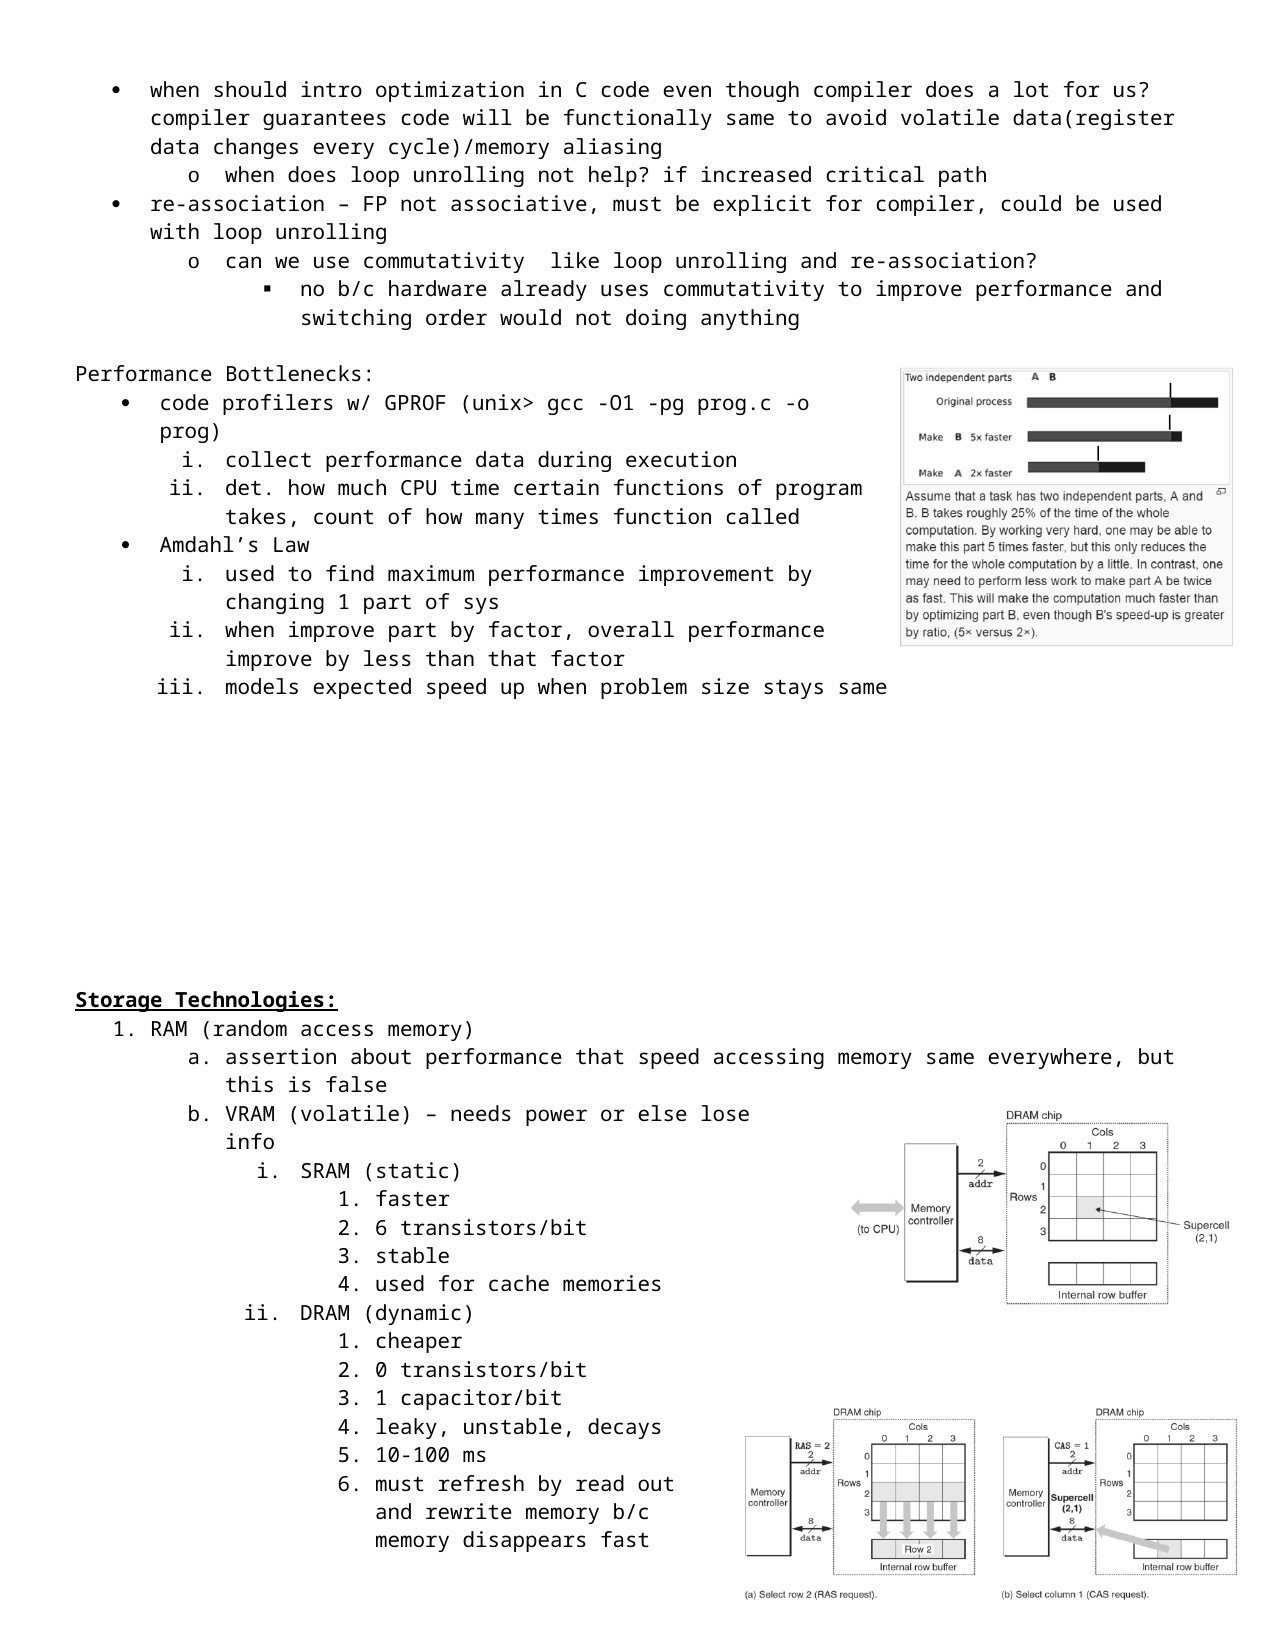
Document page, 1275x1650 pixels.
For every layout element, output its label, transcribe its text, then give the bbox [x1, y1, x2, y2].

list Amdahl’s Law [122, 530, 897, 559]
list leaky, unstable, decays [337, 1412, 731, 1440]
list must refresh by read out and rewrite memory b/c memory disappears fast [337, 1469, 731, 1554]
list 1 capacitor/bit [337, 1383, 1200, 1412]
list VRAM (volatile) – needs power or else lose info [187, 1099, 828, 1156]
list code profilers w/ GPROF (unix> gcc -O1 -pg prog.c -o prog) [122, 388, 897, 445]
list when should intro optimization in C code even though compiler does a lot for us? compiler guarantees code will be functionally same to avoid volatile data(register data changes every cycle)/memory aliasing [112, 75, 1200, 160]
list used to find maximum performance improvement by changing 1 part of sys [206, 559, 897, 616]
list re-association – FP not associative, must be explicit for compiler, could be used with loop unrolling [112, 189, 1200, 246]
list cheaper [337, 1326, 1200, 1355]
list can we use commutativity like loop unrolling and re-association? [187, 246, 1200, 274]
list no b/c hardware already uses commutativity to improve performance and switching order would not doing anything [262, 274, 1200, 331]
list models expected speed up when problem size stays same [206, 672, 1200, 701]
list when improve part by factor, overall performance improve by less than that factor [206, 616, 1200, 672]
list faster [337, 1184, 828, 1213]
list collect performance data during execution [206, 445, 897, 473]
list when does loop unrolling not help? if increased critical path [187, 160, 1200, 189]
list 10-100 ms [337, 1440, 731, 1469]
list SRAM (static) [281, 1156, 828, 1184]
list assertion about performance that speed accessing memory same everywhere, but this is false [187, 1042, 1200, 1099]
list RAM (random access memory) [112, 1014, 1200, 1042]
list 6 transistors/bit [337, 1213, 828, 1241]
list 0 transistors/bit [337, 1355, 1200, 1383]
list stable [337, 1241, 828, 1269]
list DRAM (dynamic) [281, 1298, 1200, 1326]
list used for cache memories [337, 1269, 828, 1298]
text Performance Bottlenecks: [75, 359, 1200, 388]
list det. how much CPU time certain functions of program takes, count of how many times function called [206, 473, 897, 530]
text Storage Technologies: [75, 985, 1200, 1014]
